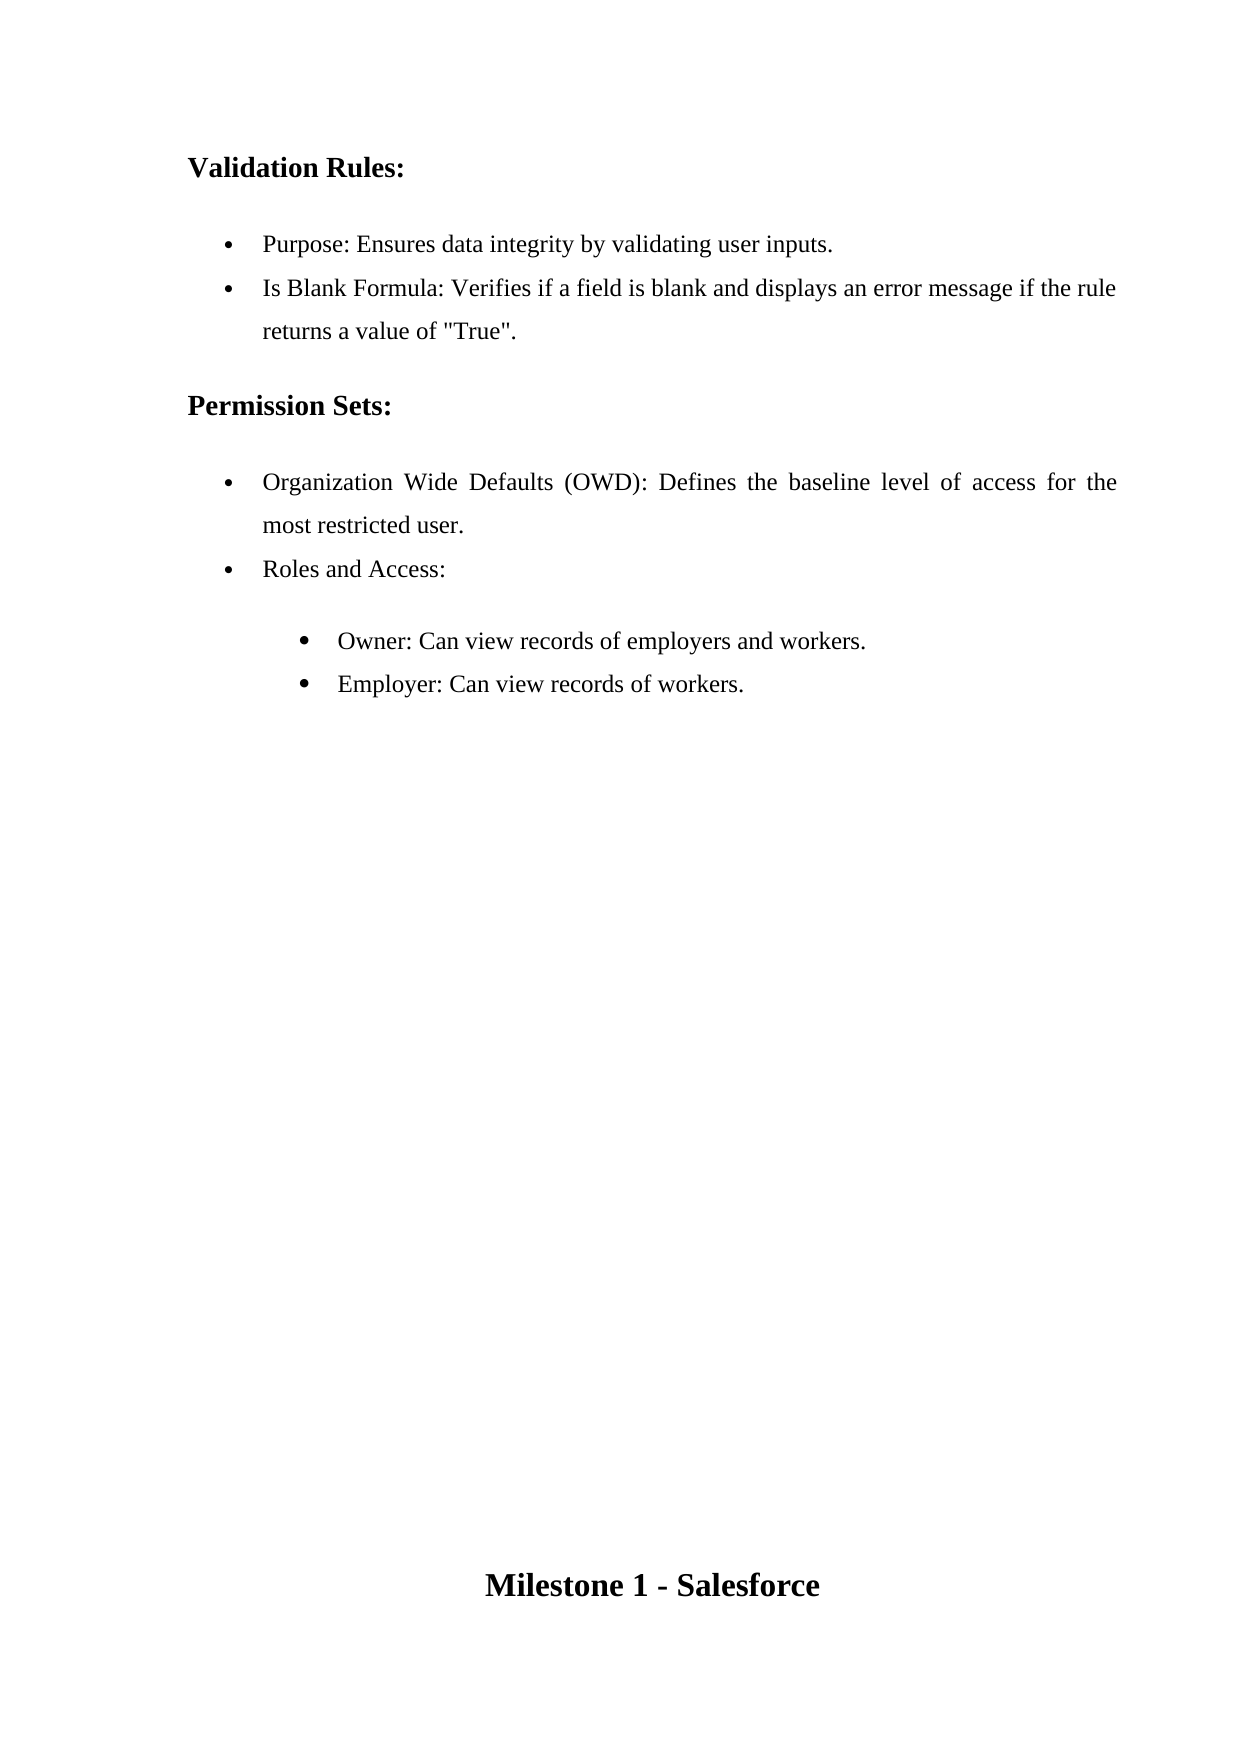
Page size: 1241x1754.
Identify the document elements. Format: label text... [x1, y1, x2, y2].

list Owner: Can view records of employers and workers. [300, 626, 1118, 655]
list Employer: Can view records of workers. [300, 669, 1118, 698]
subtitle Permission Sets: [187, 388, 1118, 422]
subtitle Validation Rules: [187, 150, 1118, 183]
list Organization Wide Defaults (OWD): Defines the baseline level of access for the most restricted user. [225, 467, 1118, 539]
list Is Blank Formula: Verifies if a field is blank and displays an error message if the rule returns a value of "True". [225, 273, 1118, 344]
subtitle Milestone 1 - Salesforce [187, 1566, 1118, 1604]
list Roles and Access: [225, 554, 1118, 582]
list Purpose: Ensures data integrity by validating user inputs. [225, 229, 1118, 258]
